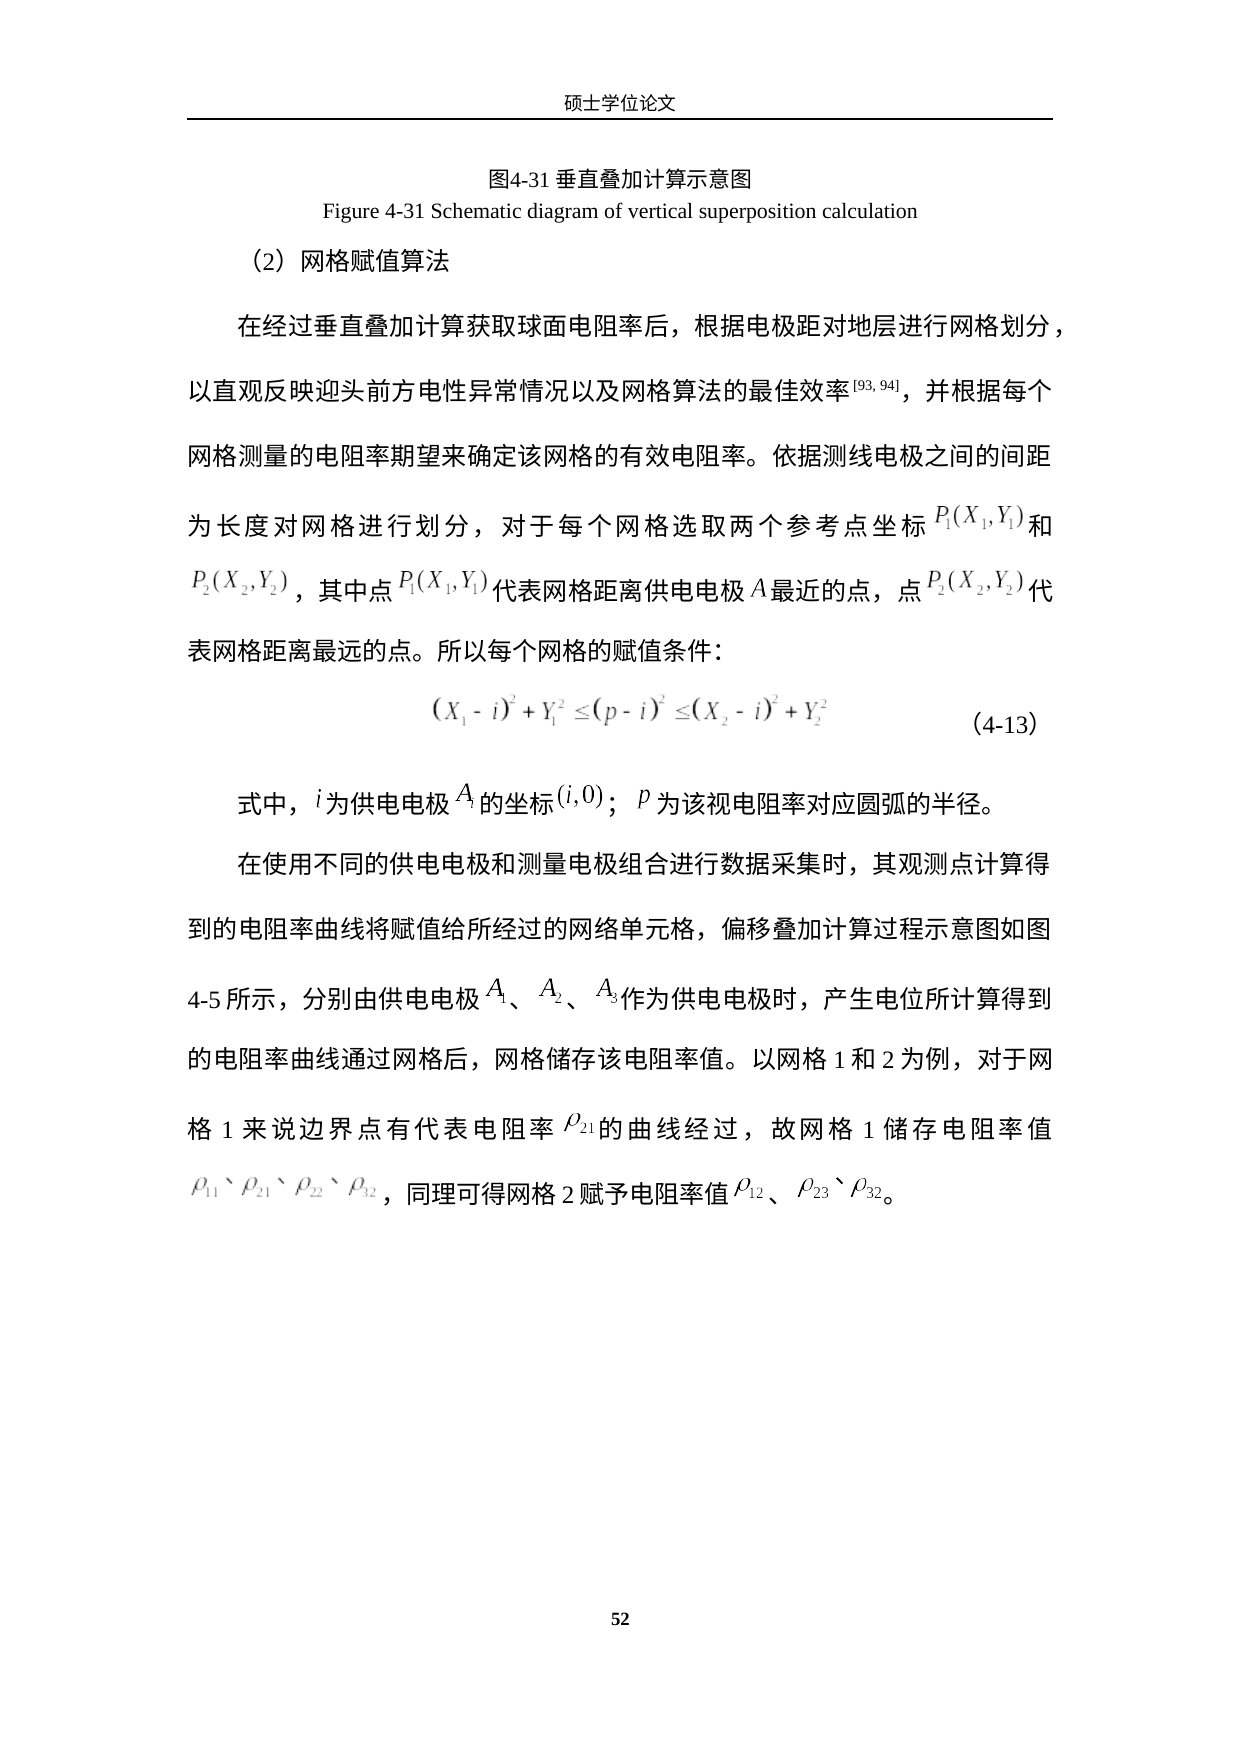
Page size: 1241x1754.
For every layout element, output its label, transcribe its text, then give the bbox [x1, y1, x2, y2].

text 在经过垂直叠加计算获取球面电阻率后，根据电极距对地层进行网格划分，以直观反映迎头前方电性异常情况以及网格算法的最佳效率[93, 94]，并根据每个网格测量的电阻率期望来确定该网格的有效电阻率。依据测线电极之间的间距为长度对网格进行划分，对于每个网格选取两个参考点坐标和，其中点代表网格距离供电电极最近的点，点代表网格距离最远的点。所以每个网格的赋值条件： [187, 292, 1053, 682]
text （2）网格赋值算法 [187, 227, 1053, 292]
text 式中，为供电电极的坐标；为该视电阻率对应圆弧的半径。 [187, 765, 1053, 830]
text 在使用不同的供电电极和测量电极组合进行数据采集时，其观测点计算得到的电阻率曲线将赋值给所经过的网络单元格，偏移叠加计算过程示意图如图4-5所示，分别由供电电极、、作为供电电极时，产生电位所计算得到的电阻率曲线通过网格后，网格储存该电阻率值。以网格1和2为例，对于网格1来说边界点有代表电阻率的曲线经过，故网格1储存电阻率值，同理可得网格2赋予电阻率值、。 [187, 830, 1053, 1220]
